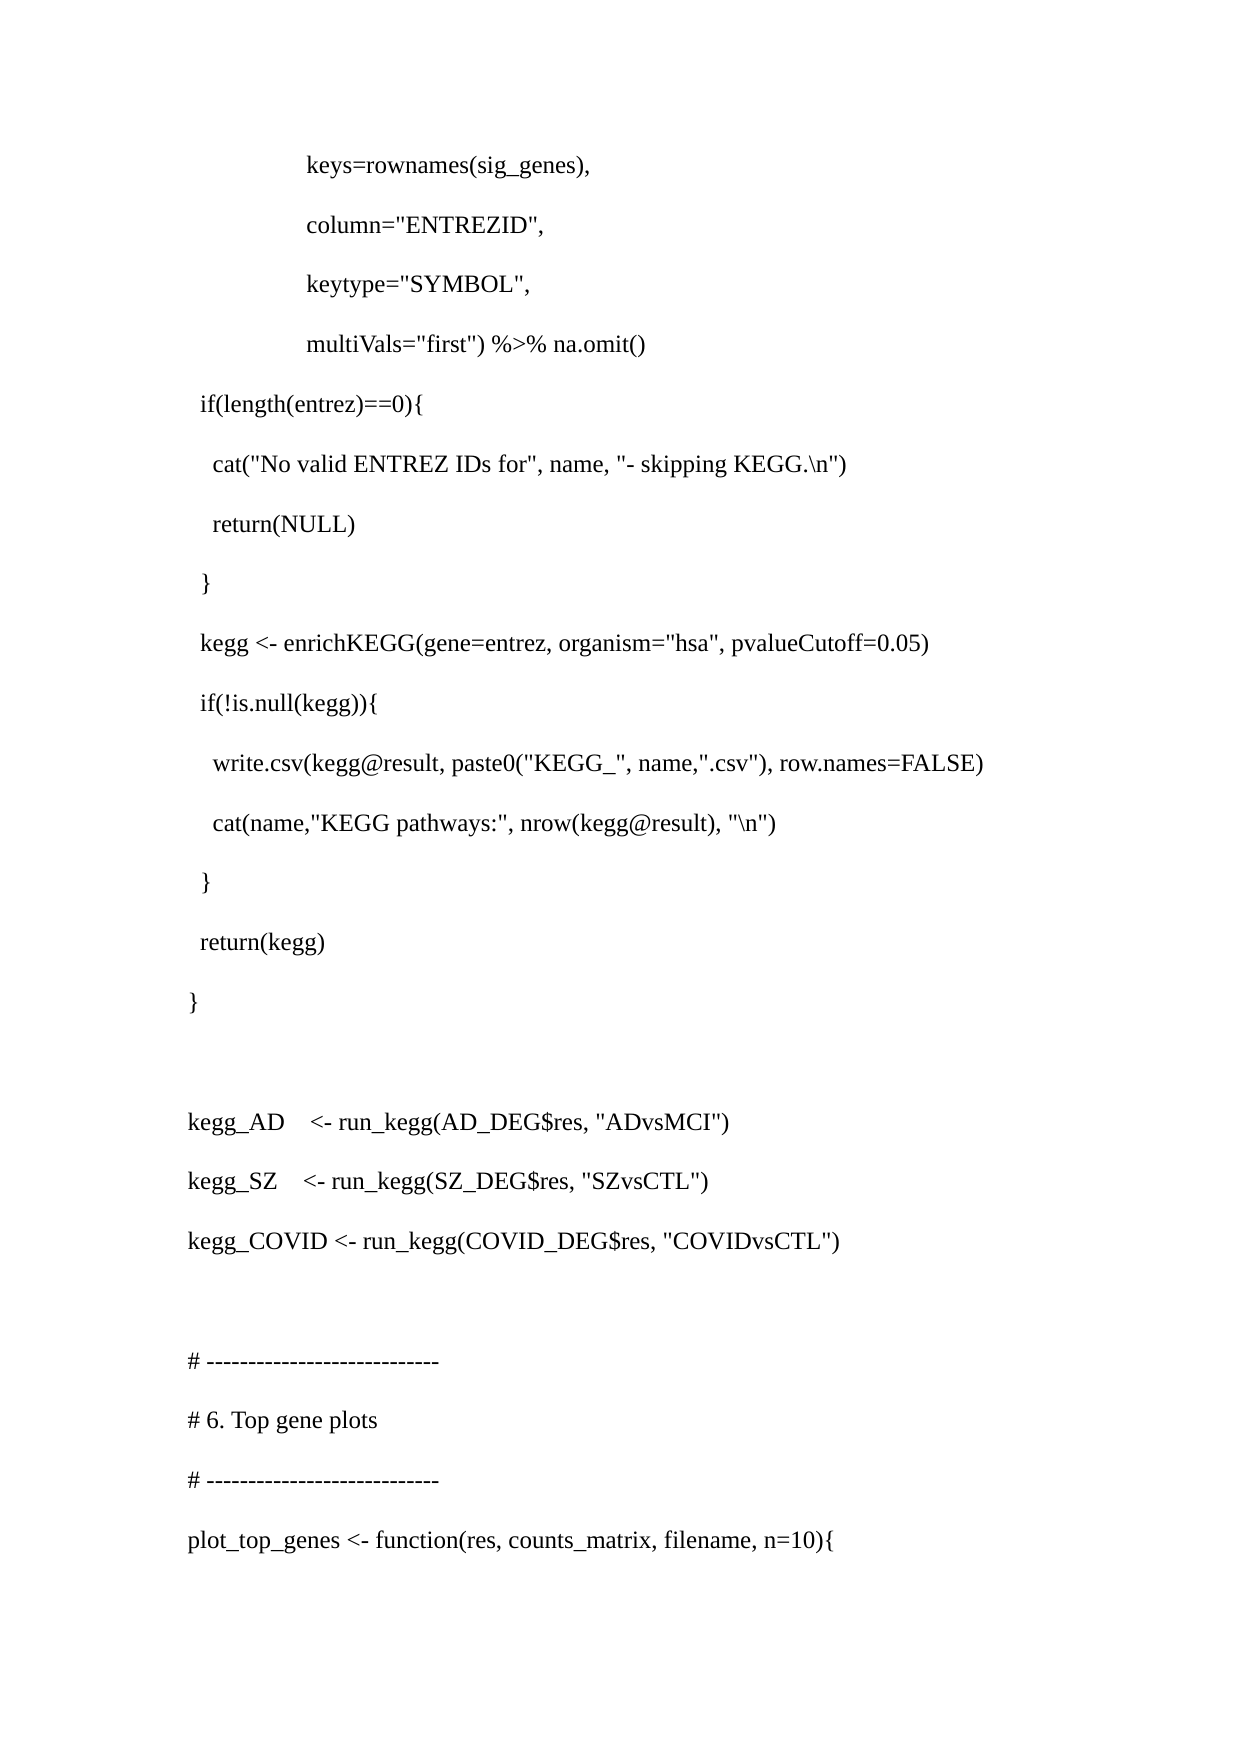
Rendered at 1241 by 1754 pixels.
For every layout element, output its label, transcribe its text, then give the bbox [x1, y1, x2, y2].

text write.csv(kegg@result, paste0("KEGG_", name,".csv"), row.names=FALSE) [187, 748, 1090, 777]
text } [187, 867, 1090, 896]
text multiVals="first") %>% na.omit() [187, 329, 1090, 358]
text kegg_AD <- run_kegg(AD_DEG$res, "ADvsMCI") [187, 1107, 1090, 1135]
text # ---------------------------- [187, 1346, 1090, 1374]
text } [187, 568, 1090, 597]
text if(length(entrez)==0){ [187, 389, 1090, 418]
text keys=rownames(sig_genes), [187, 150, 1090, 179]
text } [187, 987, 1090, 1016]
text keytype="SYMBOL", [187, 269, 1090, 298]
text kegg_COVID <- run_kegg(COVID_DEG$res, "COVIDvsCTL") [187, 1226, 1090, 1255]
text # 6. Top gene plots [187, 1406, 1090, 1434]
text kegg <- enrichKEGG(gene=entrez, organism="hsa", pvalueCutoff=0.05) [187, 628, 1090, 657]
text # ---------------------------- [187, 1465, 1090, 1494]
text return(NULL) [187, 509, 1090, 537]
text return(kegg) [187, 927, 1090, 956]
text column="ENTREZID", [187, 210, 1090, 238]
text plot_top_genes <- function(res, counts_matrix, filename, n=10){ [187, 1525, 1090, 1554]
text if(!is.null(kegg)){ [187, 688, 1090, 717]
text cat(name,"KEGG pathways:", nrow(kegg@result), "\n") [187, 808, 1090, 836]
text kegg_SZ <- run_kegg(SZ_DEG$res, "SZvsCTL") [187, 1166, 1090, 1195]
text cat("No valid ENTREZ IDs for", name, "- skipping KEGG.\n") [187, 449, 1090, 478]
